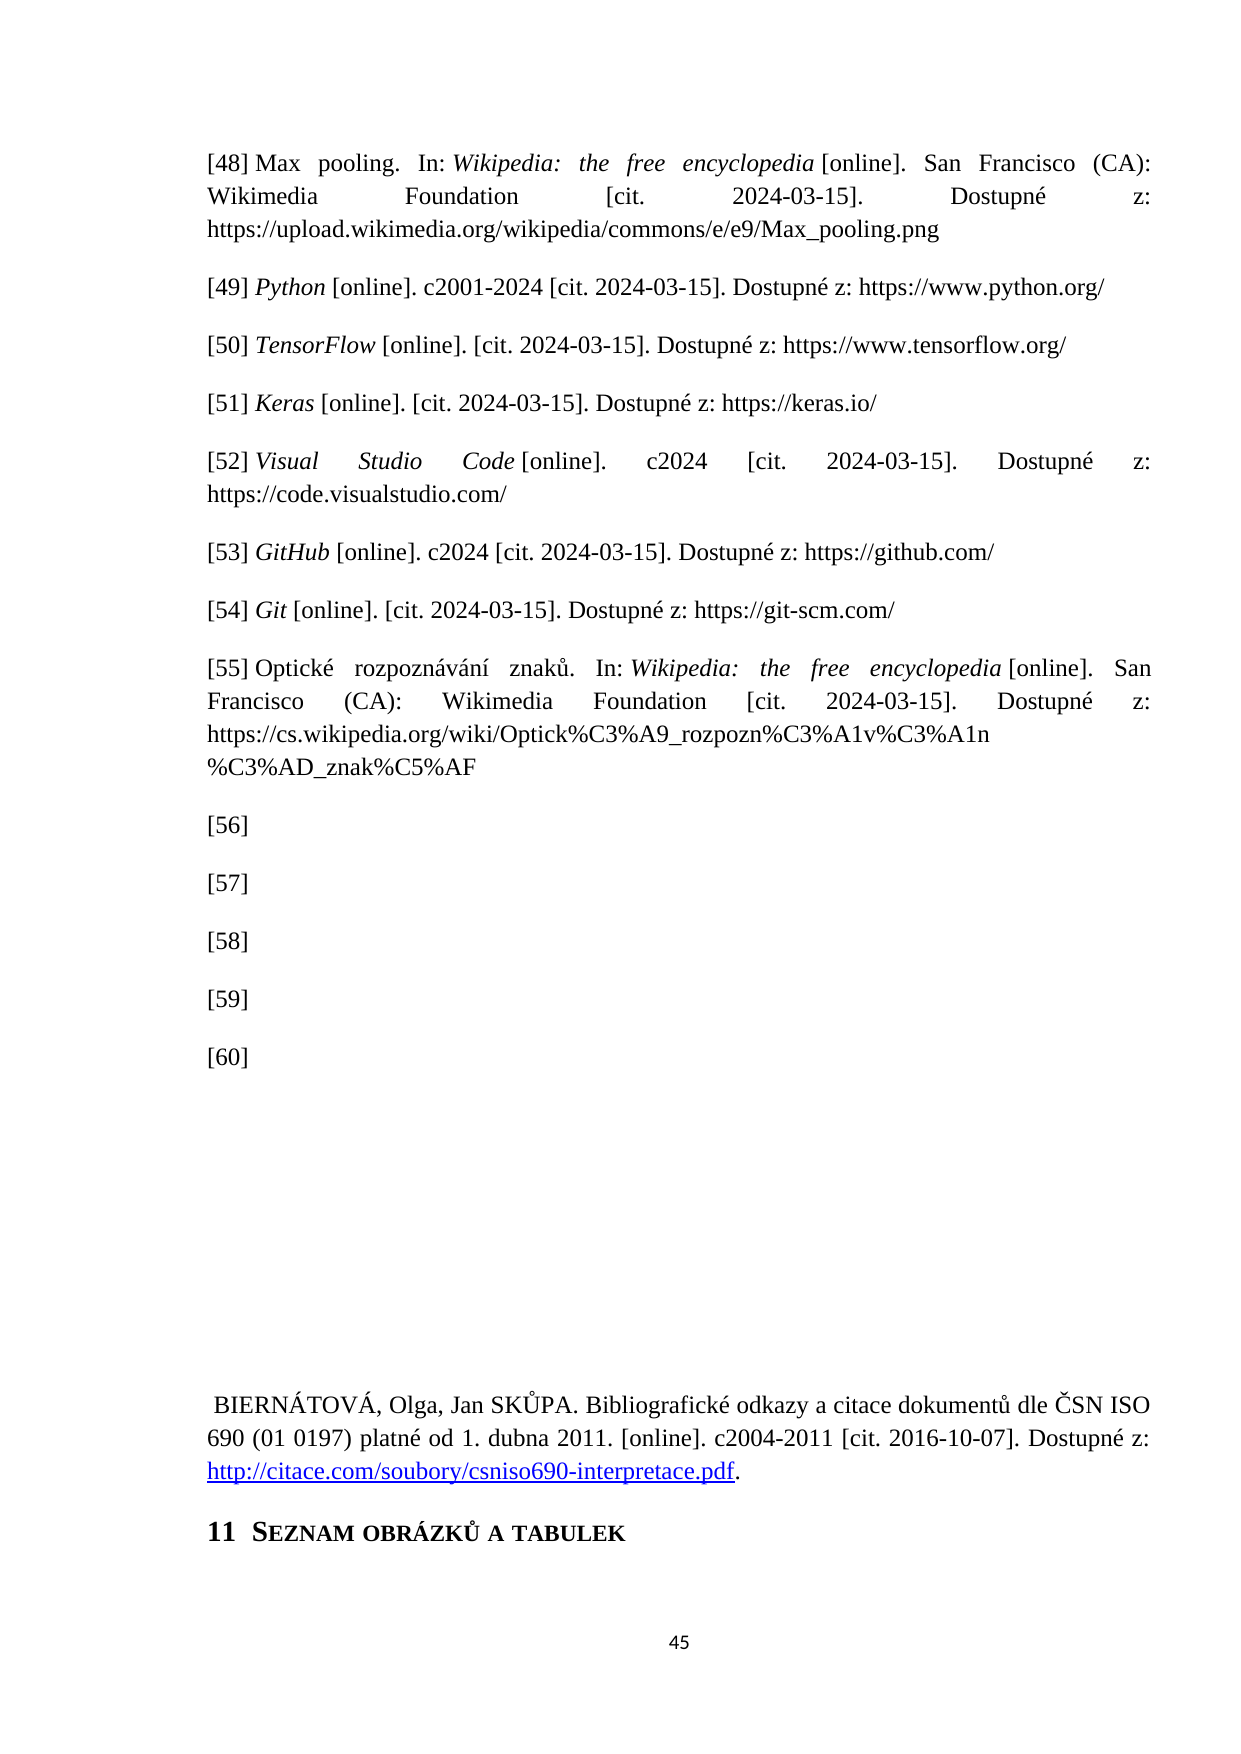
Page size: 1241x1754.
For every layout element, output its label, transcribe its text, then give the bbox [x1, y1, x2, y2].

text [57] [207, 868, 1152, 897]
text [52] Visual Studio Code [online]. c2024 [cit. 2024-03-15]. Dostupné z: https://code.visualstudio.com/ [207, 446, 1152, 508]
text BIERNÁTOVÁ, Olga, Jan SKŮPA. Bibliografické odkazy a citace dokumentů dle ČSN ISO 690 (01 0197) platné od 1. dubna 2011. [online]. c2004-2011 [cit. 2016-10-07]. Dostupné z: http://citace.com/soubory/csniso690-interpretace.pdf. [207, 1390, 1152, 1485]
text [49] Python [online]. c2001-2024 [cit. 2024-03-15]. Dostupné z: https://www.python.org/ [207, 272, 1152, 301]
text [55] Optické rozpoznávání znaků. In: Wikipedia: the free encyclopedia [online]. San Francisco (CA): Wikimedia Foundation [cit. 2024-03-15]. Dostupné z: https://cs.wikipedia.org/wiki/Optick%C3%A9_rozpozn%C3%A1v%C3%A1n%C3%AD_znak%C5%AF [207, 653, 1152, 781]
text [54] Git [online]. [cit. 2024-03-15]. Dostupné z: https://git-scm.com/ [207, 595, 1152, 624]
text [51] Keras [online]. [cit. 2024-03-15]. Dostupné z: https://keras.io/ [207, 388, 1152, 417]
text [53] GitHub [online]. c2024 [cit. 2024-03-15]. Dostupné z: https://github.com/ [207, 537, 1152, 566]
text [60] [207, 1042, 1152, 1071]
subtitle Seznam obrázků a tabulek [207, 1514, 1152, 1548]
text [50] TensorFlow [online]. [cit. 2024-03-15]. Dostupné z: https://www.tensorflow.org/ [207, 330, 1152, 358]
text [58] [207, 926, 1152, 955]
text [59] [207, 984, 1152, 1013]
text [56] [207, 810, 1152, 839]
text [48] Max pooling. In: Wikipedia: the free encyclopedia [online]. San Francisco (CA): Wikimedia Foundation [cit. 2024-03-15]. Dostupné z: https://upload.wikimedia.org/wikipedia/commons/e/e9/Max_pooling.png [207, 148, 1152, 242]
